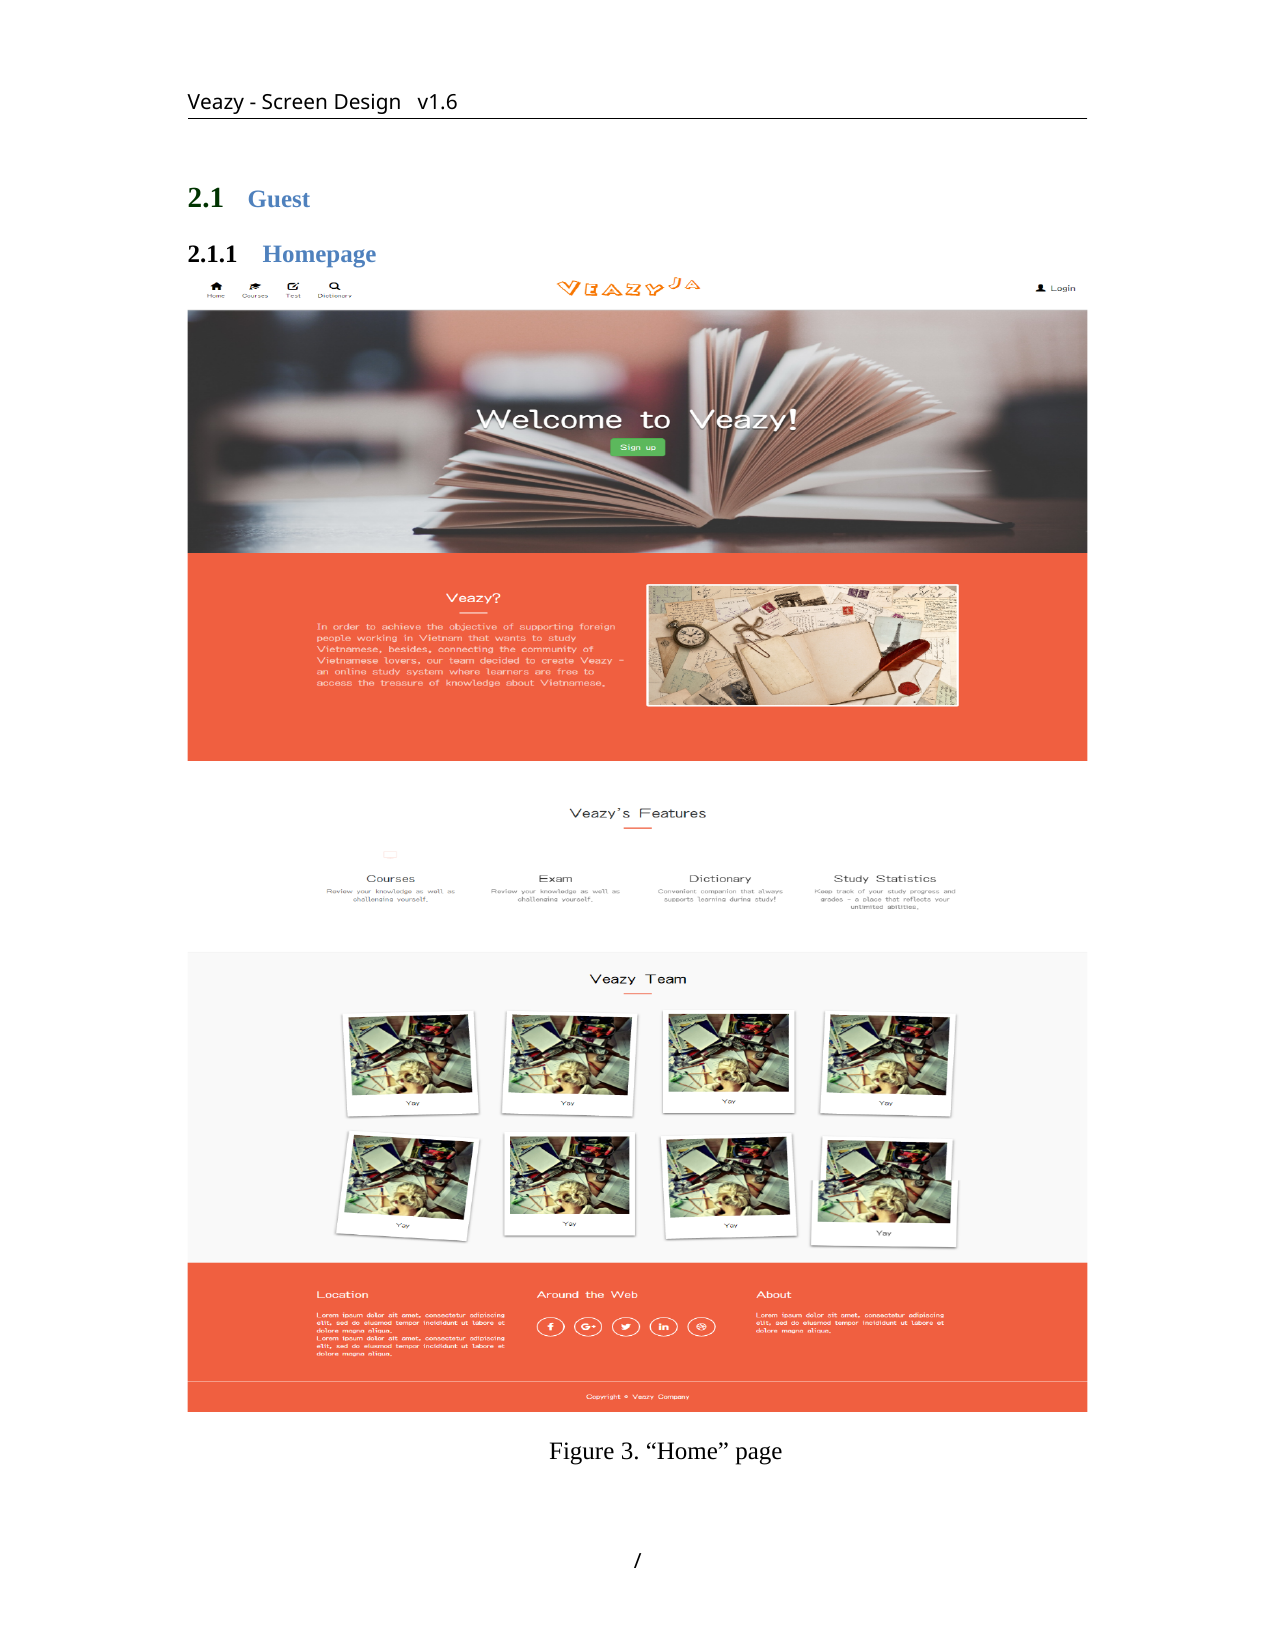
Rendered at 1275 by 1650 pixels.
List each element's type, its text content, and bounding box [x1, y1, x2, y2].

subtitle Guest [187, 180, 1087, 213]
subtitle Homepage [187, 239, 1087, 268]
text Figure 3. “Home” page [244, 1436, 1087, 1464]
picture [187, 272, 1088, 1412]
